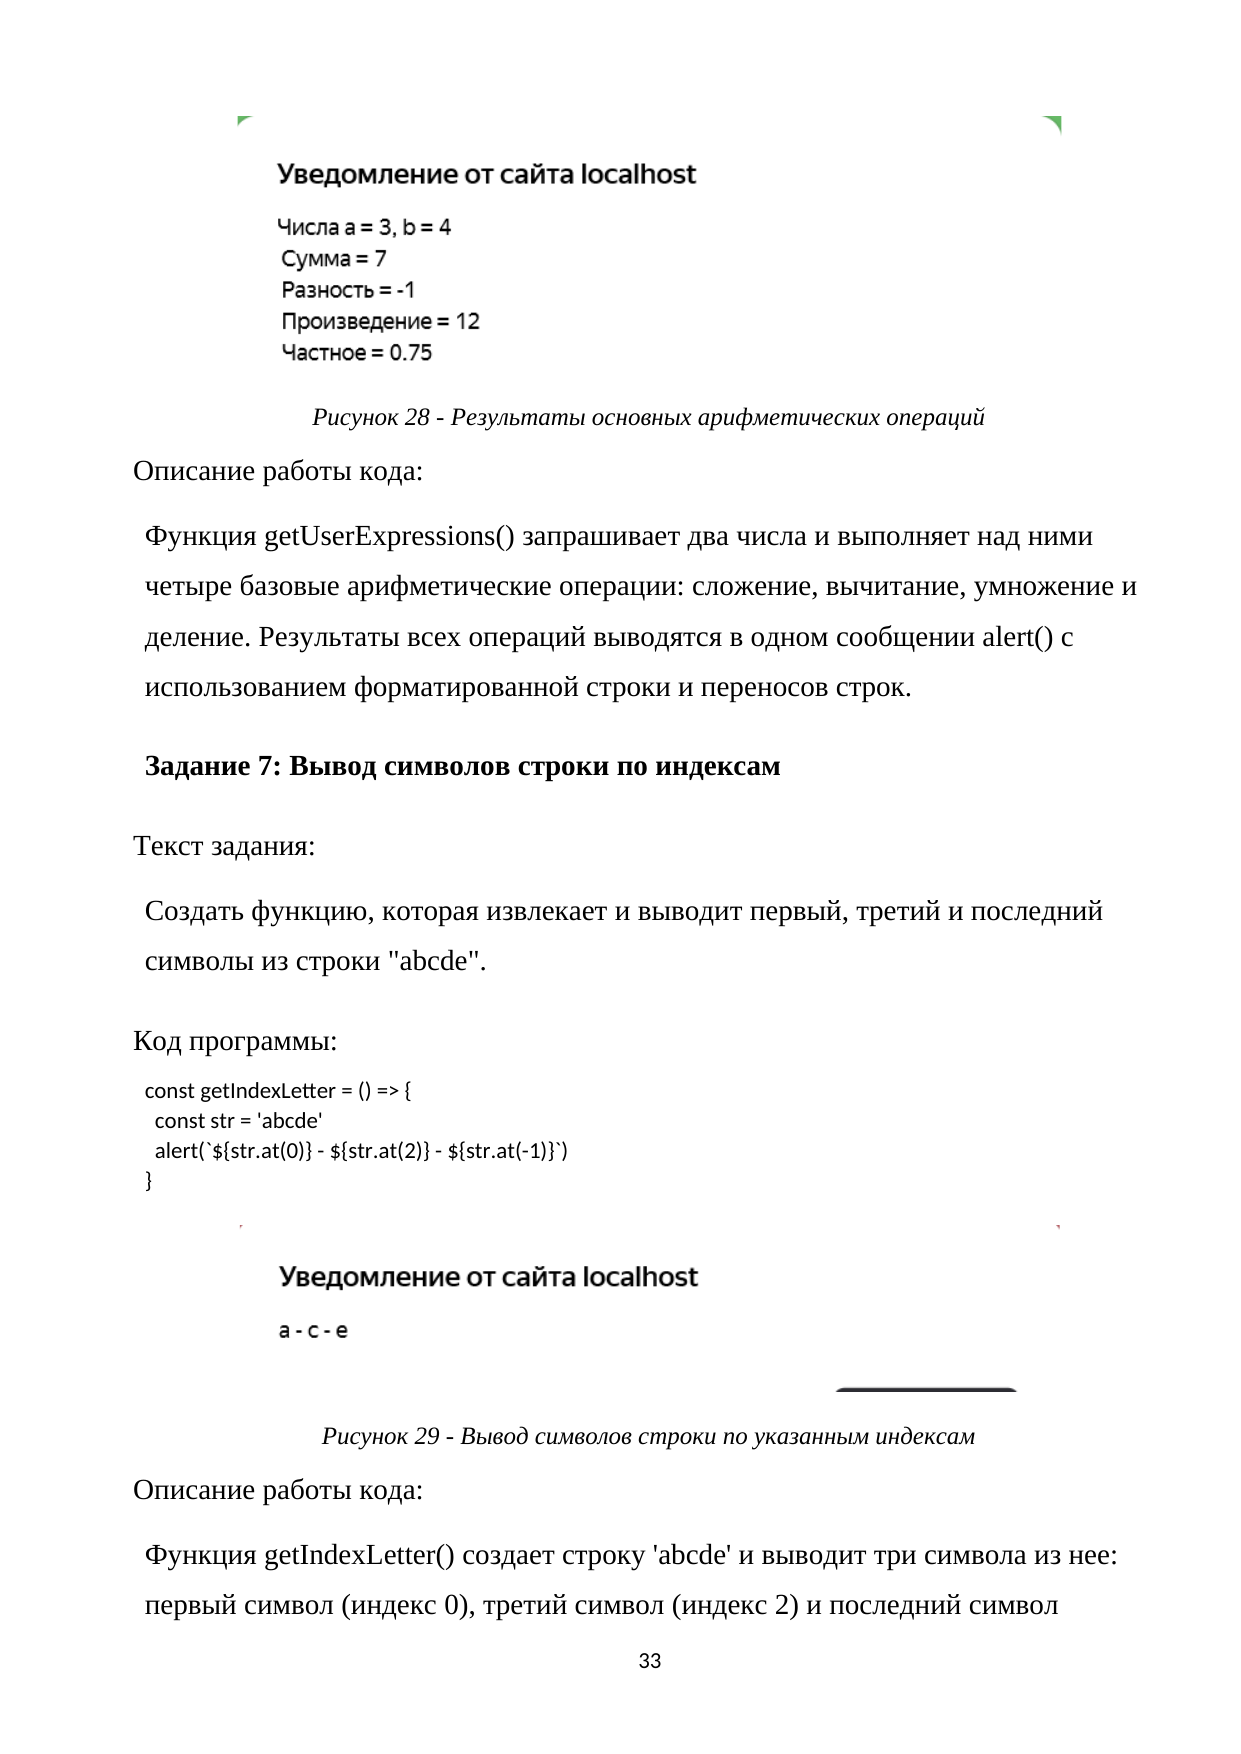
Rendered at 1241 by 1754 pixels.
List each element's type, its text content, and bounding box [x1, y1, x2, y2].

text Описание работы кода: [133, 1472, 1166, 1505]
text Описание работы кода: [133, 453, 1166, 486]
text Текст задания: [133, 828, 1166, 861]
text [144, 1537, 1155, 1621]
text Код программы: [133, 1023, 1166, 1057]
text Рисунок 28 - Результаты основных арифметических операций [144, 402, 1155, 431]
picture [239, 1225, 1060, 1392]
text Функция getUserExpressions() запрашивает два числа и выполняет над ними четыре базовые арифметические операции: сложение, вычитание, умножение и деление. Результаты всех операций выводятся в одном сообщении alert() с использованием форматированной строки и переносов строк. [144, 518, 1155, 702]
picture [237, 116, 1062, 373]
text const getIndexLetter = () => { const str = 'abcde' alert(`${str.at(0)} - ${str.at(2)} - ${str.at(-1)}`) } [144, 1076, 1155, 1194]
text Рисунок 29 - Вывод символов строки по указанным индексам [144, 1421, 1155, 1450]
text Задание 7: Вывод символов строки по индексам [144, 748, 1155, 782]
text Создать функцию, которая извлекает и выводит первый, третий и последний символы из строки "abcde". [144, 893, 1155, 977]
